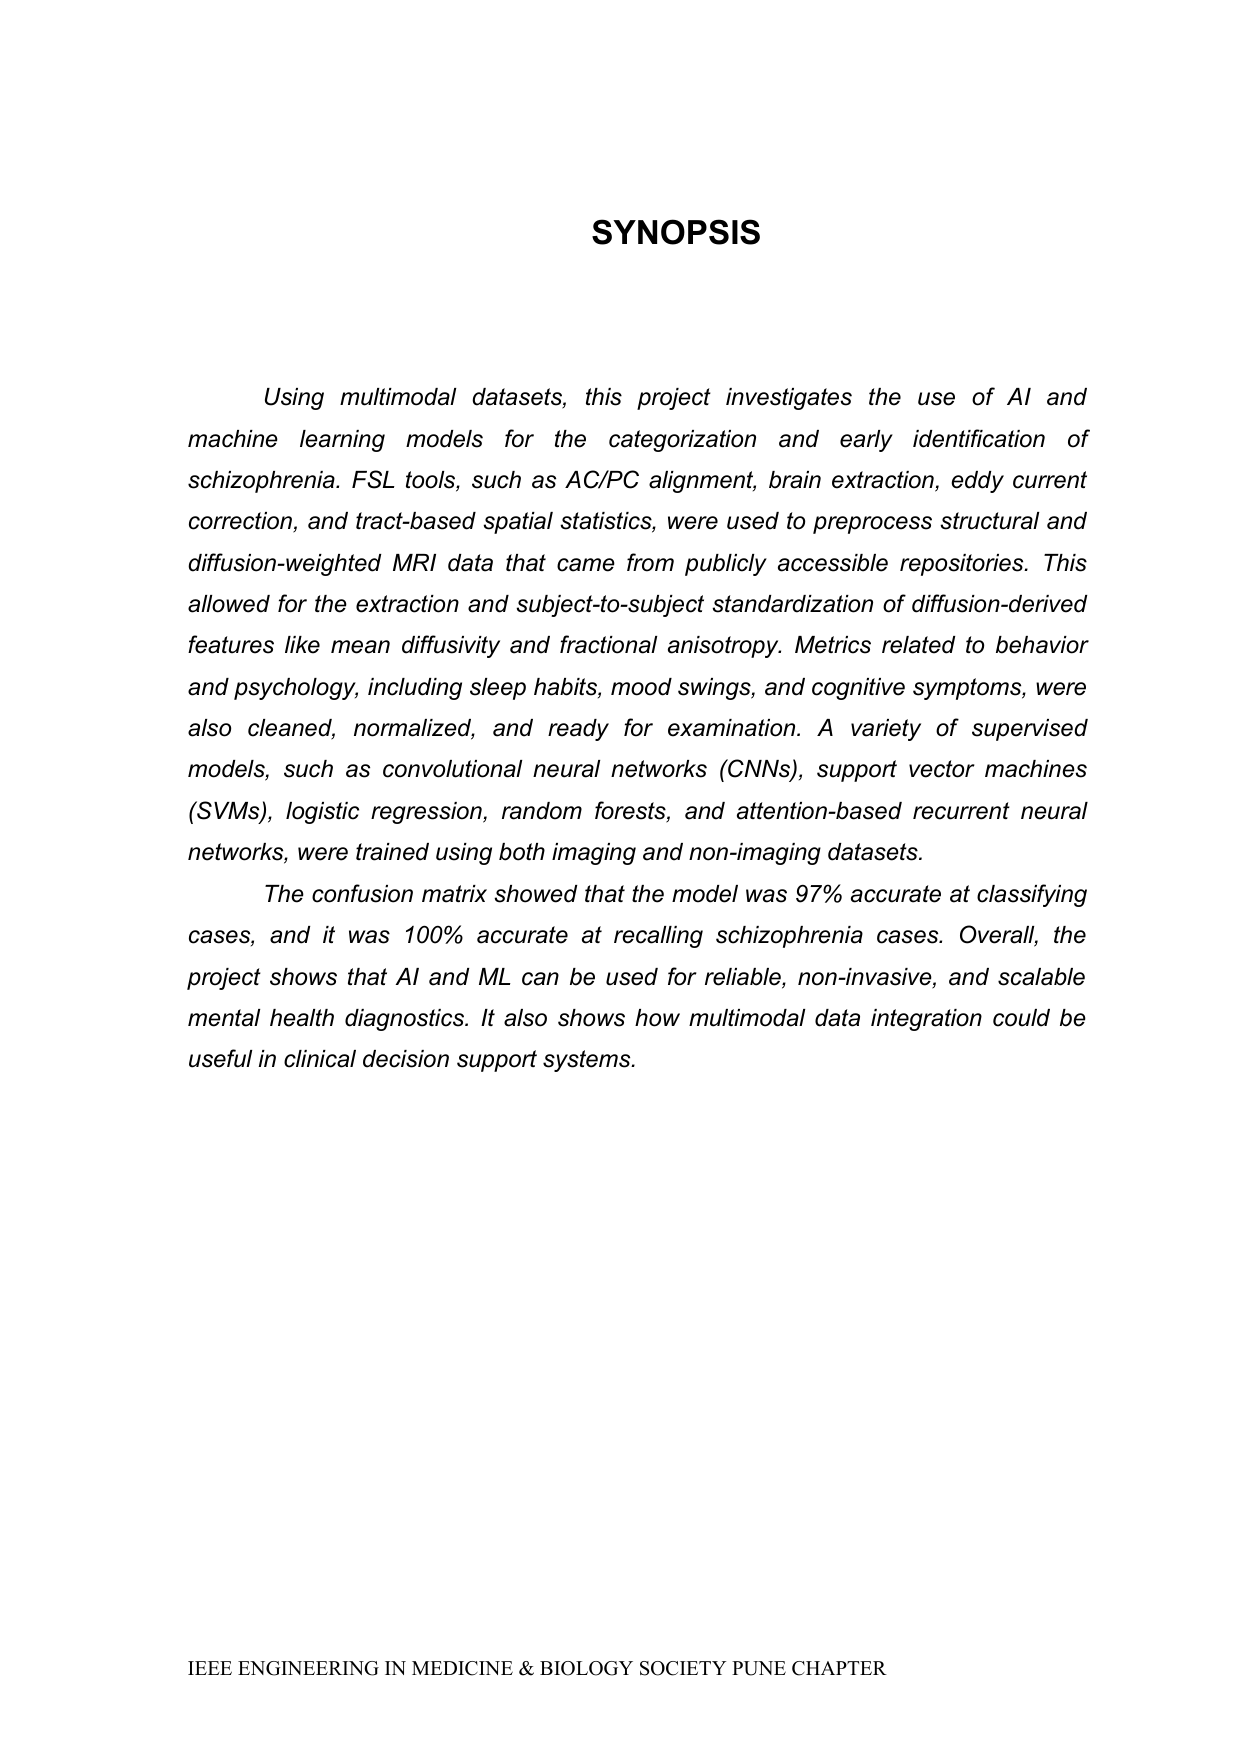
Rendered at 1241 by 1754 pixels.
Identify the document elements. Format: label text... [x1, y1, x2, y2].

text SYNOPSIS [187, 213, 1090, 251]
text Using multimodal datasets, this project investigates the use of AI and machine learning models for the categorization and early identification of schizophrenia. FSL tools, such as AC/PC alignment, brain extraction, eddy current correction, and tract-based spatial statistics, were used to preprocess structural and diffusion-weighted MRI data that came from publicly accessible repositories. This allowed for the extraction and subject-to-subject standardization of diffusion-derived features like mean diffusivity and fractional anisotropy. Metrics related to behavior and psychology, including sleep habits, mood swings, and cognitive symptoms, were also cleaned, normalized, and ready for examination. A variety of supervised models, such as convolutional neural networks (CNNs), support vector machines (SVMs), logistic regression, random forests, and attention-based recurrent neural networks, were trained using both imaging and non-imaging datasets. [187, 383, 1090, 866]
text The confusion matrix showed that the model was 97% accurate at classifying cases, and it was 100% accurate at recalling schizophrenia cases. Overall, the project shows that AI and ML can be used for reliable, non-invasive, and scalable mental health diagnostics. It also shows how multimodal data integration could be useful in clinical decision support systems. [187, 880, 1090, 1073]
